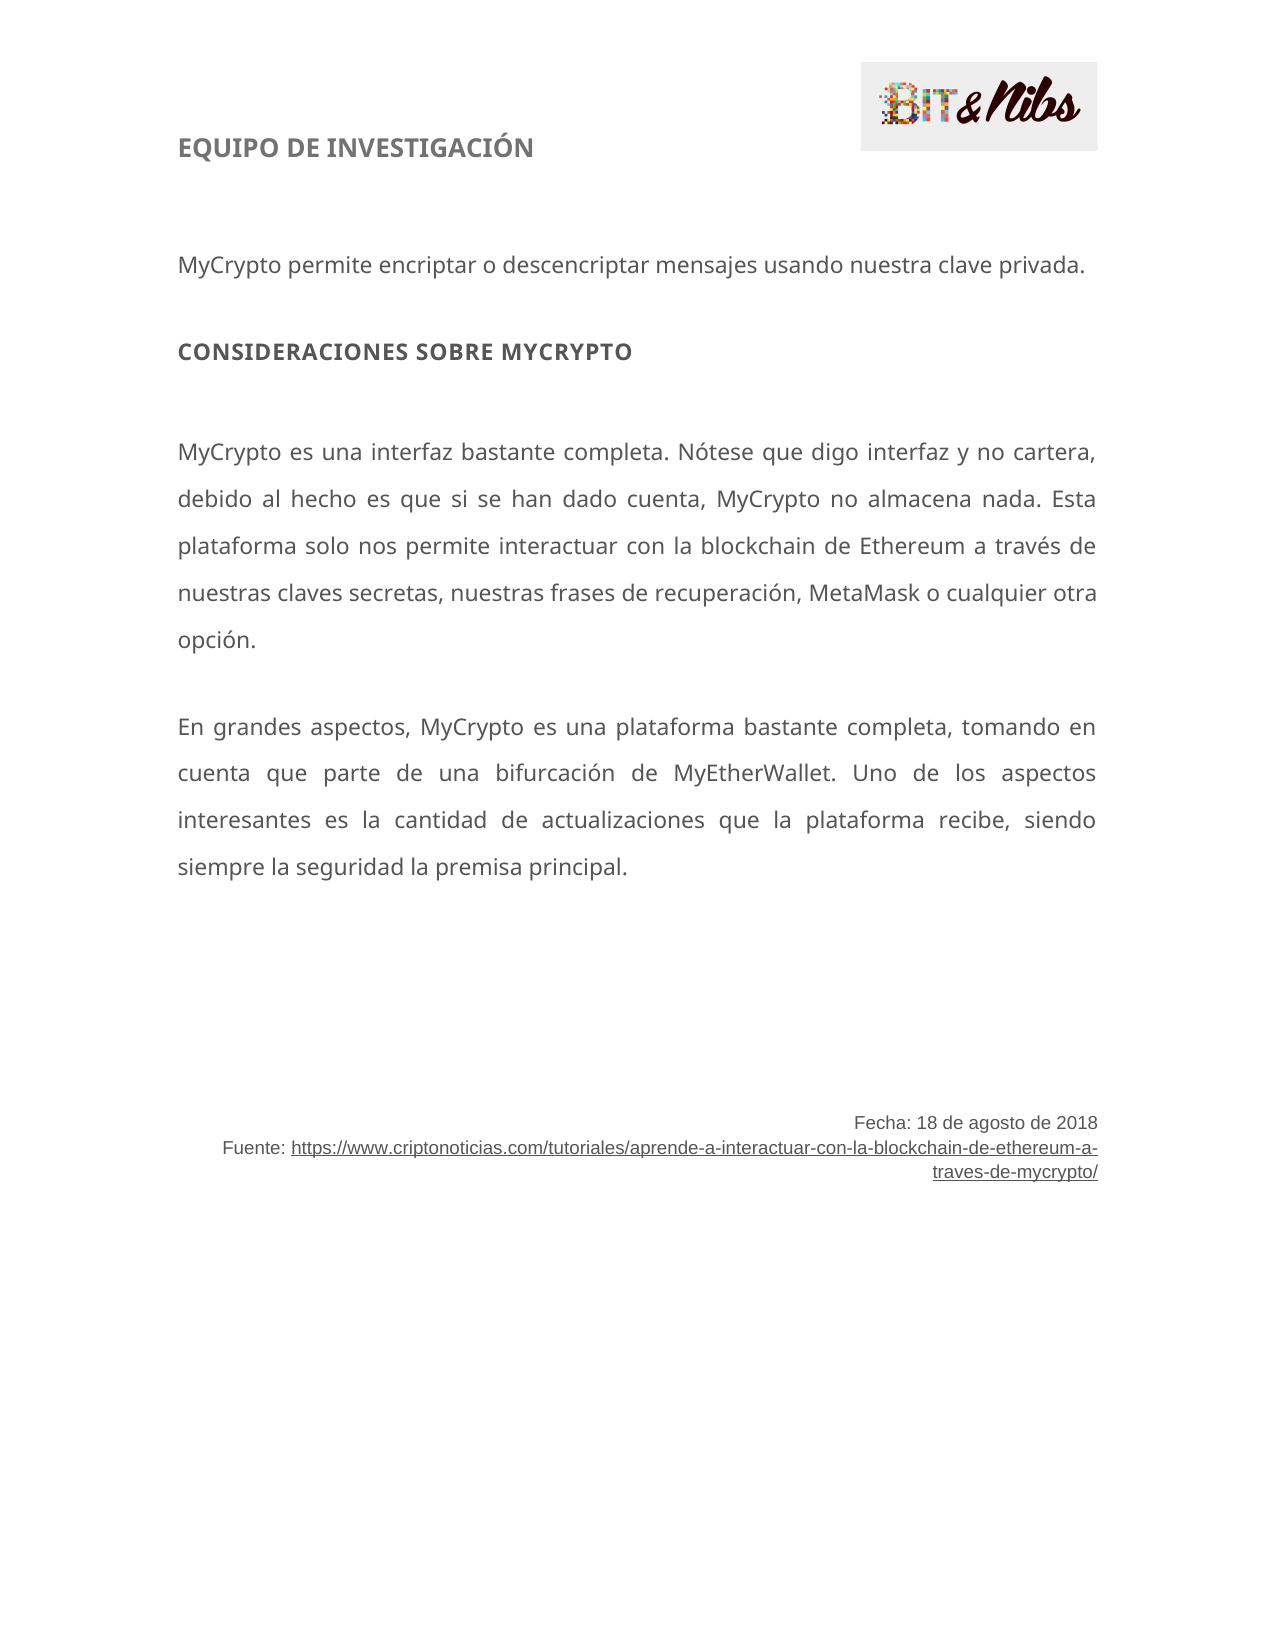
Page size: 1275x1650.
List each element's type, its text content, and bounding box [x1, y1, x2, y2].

picture [860, 62, 1098, 151]
text MyCrypto es una interfaz bastante completa. Nótese que digo interfaz y no cartera, debido al hecho es que si se han dado cuenta, MyCrypto no almacena nada. Esta plataforma solo nos permite interactuar con la blockchain de Ethereum a través de nuestras claves secretas, nuestras frases de recuperación, MetaMask o cualquier otra opción. [177, 436, 1098, 655]
text En grandes aspectos, MyCrypto es una plataforma bastante completa, tomando en cuenta que parte de una bifurcación de MyEtherWallet. Uno de los aspectos interesantes es la cantidad de actualizaciones que la plataforma recibe, siendo siempre la seguridad la premisa principal. [177, 711, 1098, 882]
text Fuente: https://www.criptonoticias.com/tutoriales/aprende-a-interactuar-con-la-blockchain-de-ethereum-a-traves-de-mycrypto/ [177, 1137, 1098, 1183]
text Fecha: 18 de agosto de 2018 [177, 1112, 1098, 1133]
subtitle CONSIDERACIONES SOBRE MYCRYPTO [177, 336, 1098, 367]
text MyCrypto permite encriptar o descencriptar mensajes usando nuestra clave privada. [177, 249, 1098, 281]
